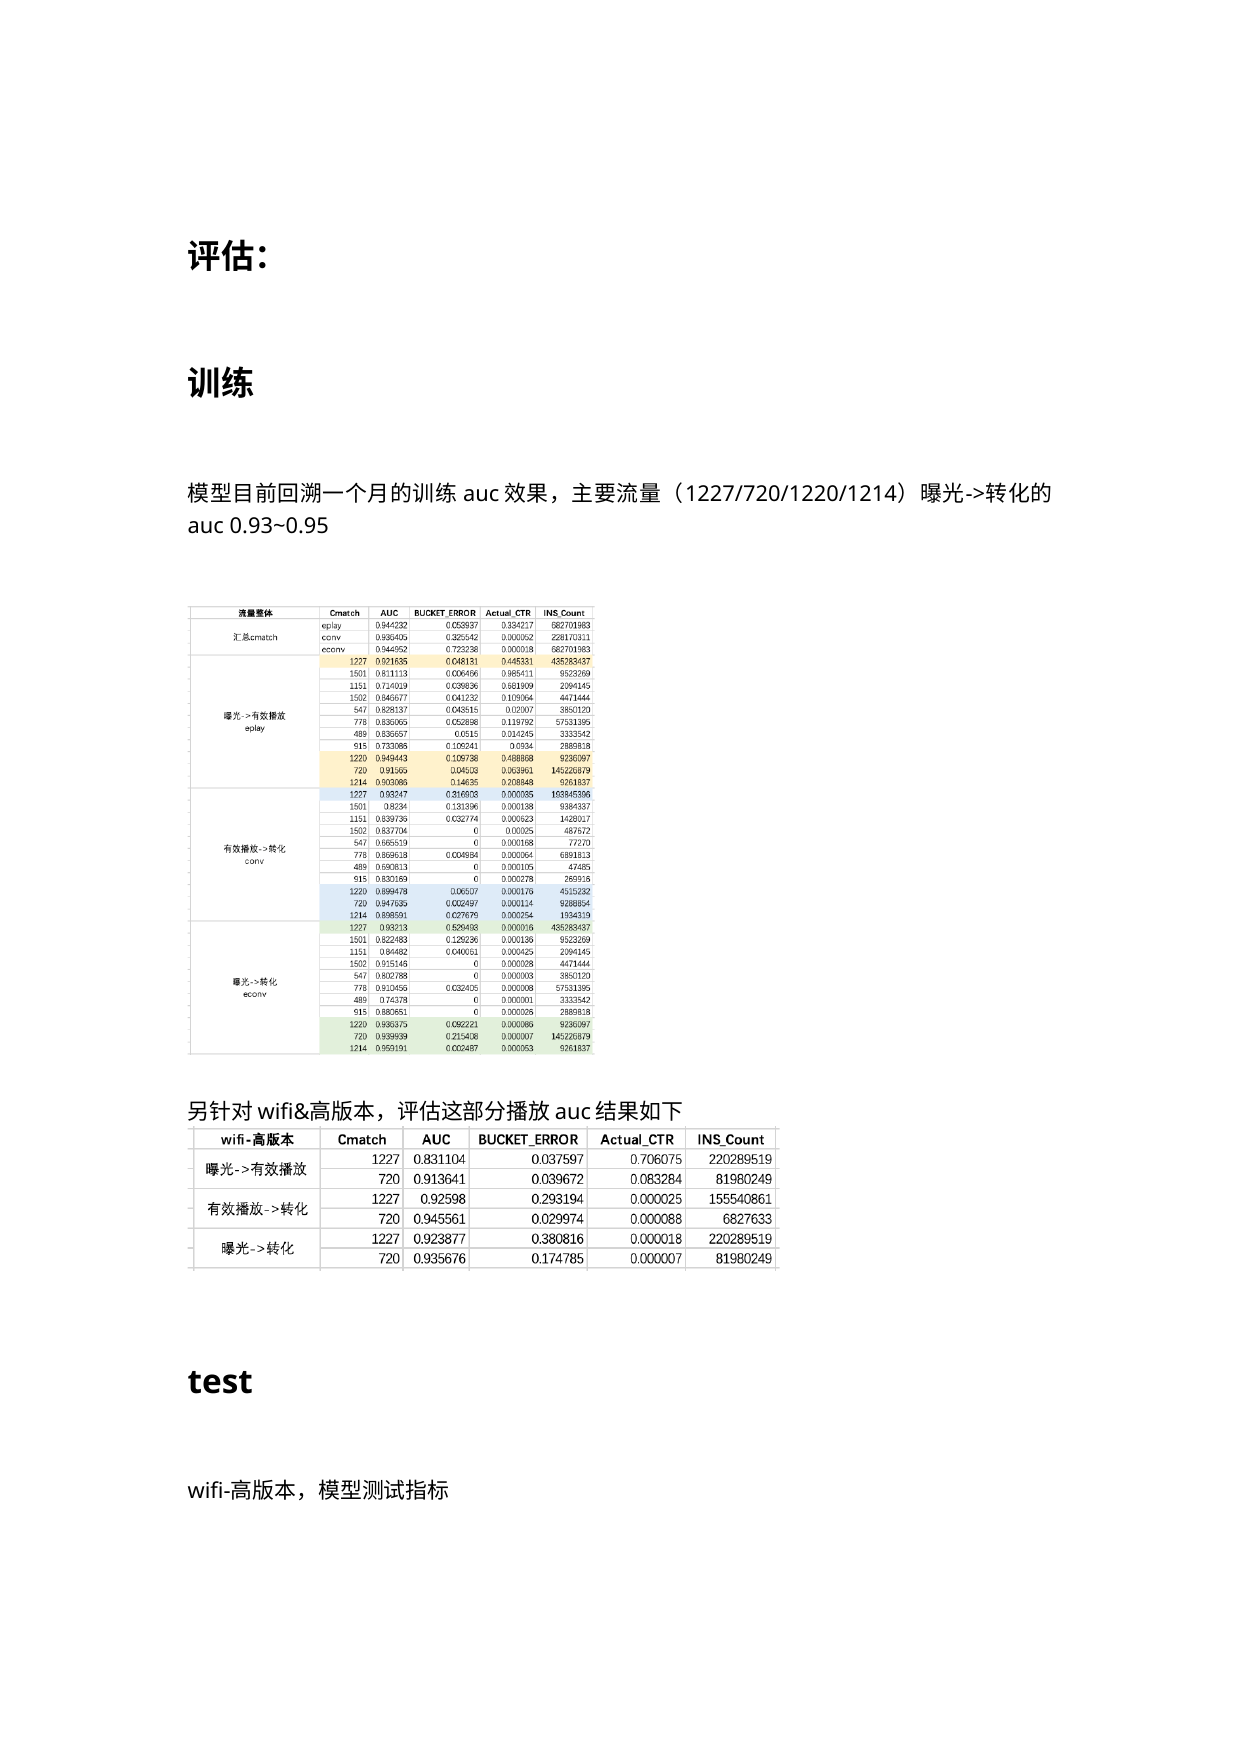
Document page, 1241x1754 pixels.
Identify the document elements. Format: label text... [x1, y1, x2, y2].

subtitle 评估： [187, 222, 1053, 287]
text wifi-高版本，模型测试指标 [187, 1473, 1053, 1506]
picture [187, 606, 595, 1055]
subtitle 训练 [187, 349, 1053, 414]
picture [187, 1126, 780, 1271]
subtitle test [187, 1348, 1053, 1413]
text 模型目前回溯一个月的训练auc效果，主要流量（1227/720/1220/1214）曝光->转化的auc 0.93~0.95 [187, 476, 1053, 541]
text 另针对wifi&高版本，评估这部分播放auc结果如下 [187, 1093, 1053, 1126]
